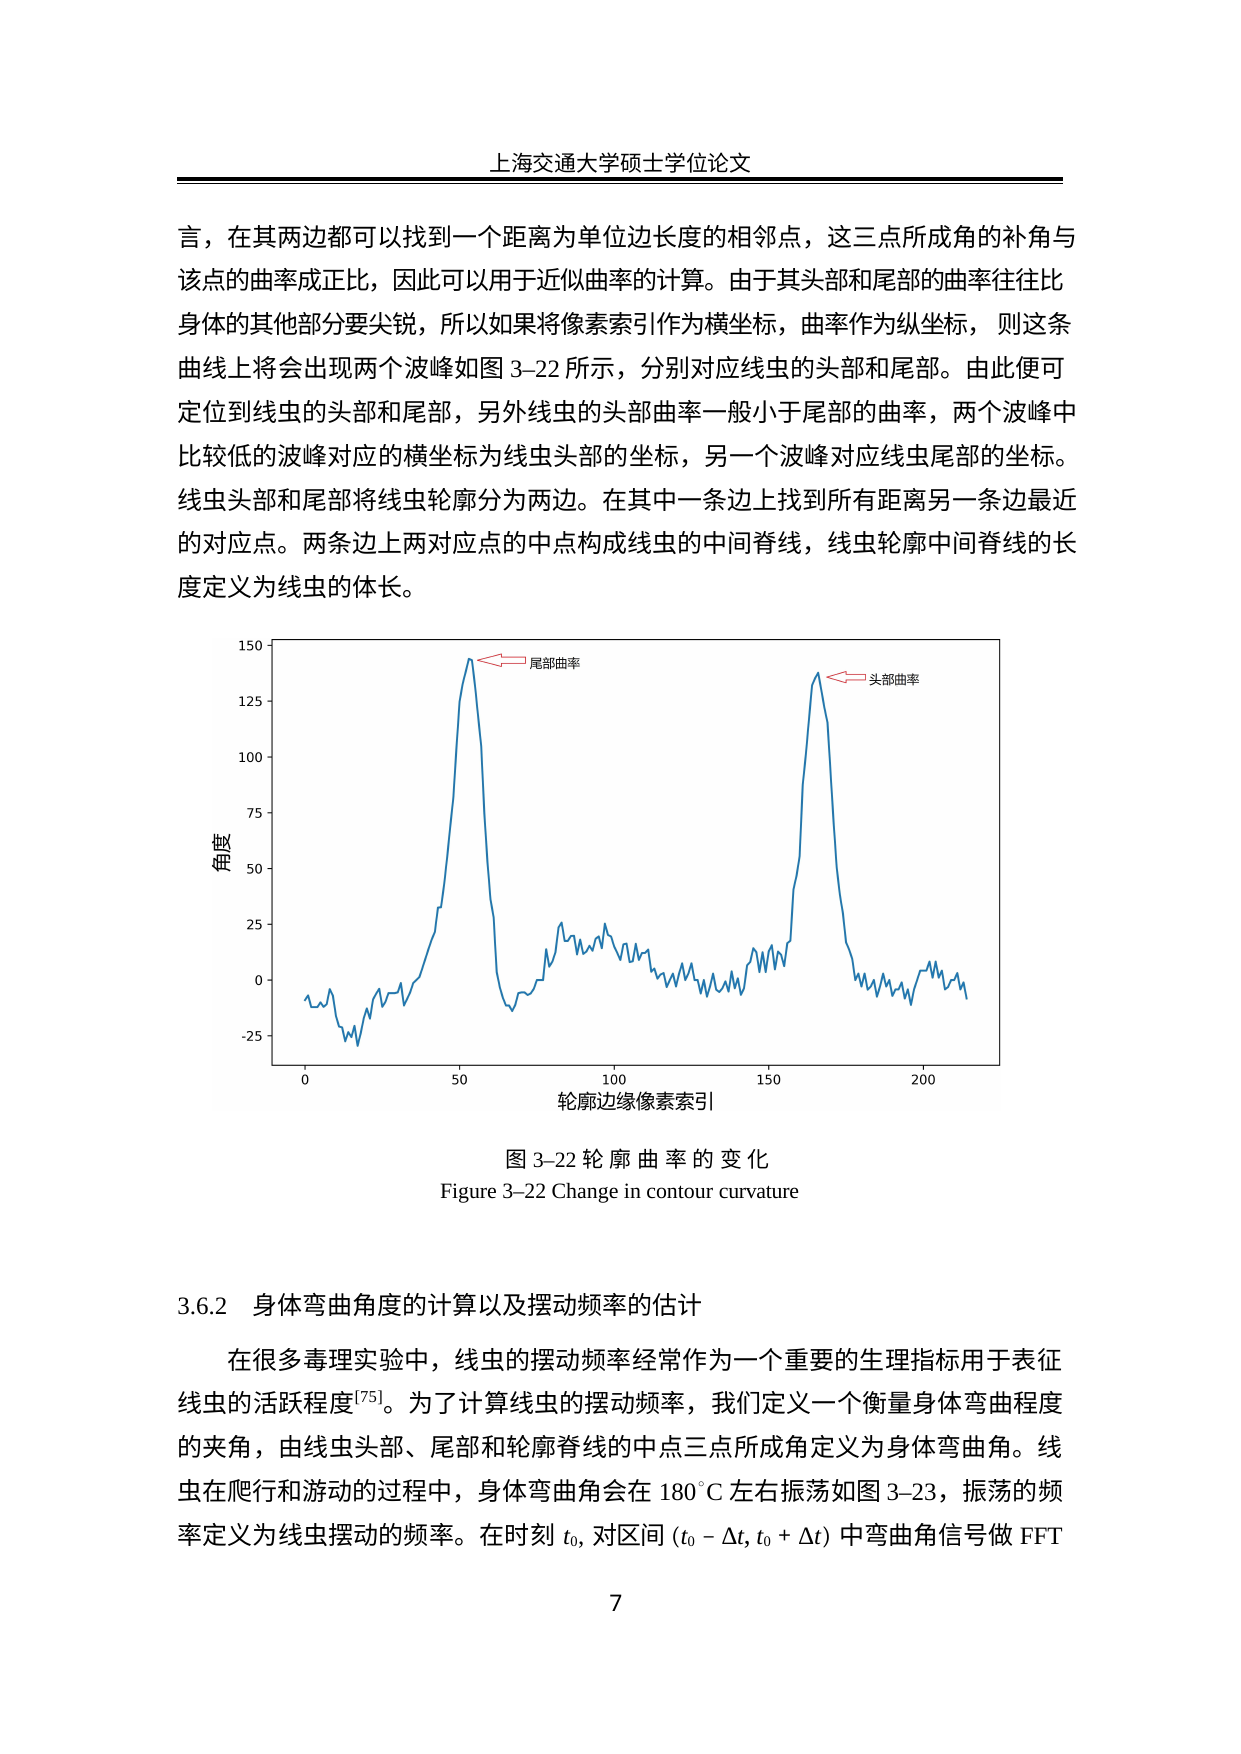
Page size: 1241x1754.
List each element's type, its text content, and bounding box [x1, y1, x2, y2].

list 身体弯曲角度的计算以及摆动频率的估计 [177, 1286, 1173, 1322]
picture [211, 638, 1001, 1111]
text 图 3–22 轮 廓 曲 率 的 变 化 Figure 3–22 Change in contour curvature [440, 1144, 801, 1203]
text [177, 1340, 1063, 1552]
text 言，在其两边都可以找到一个距离为单位边长度的相邻点，这三点所成角的补角与该点的曲率成正比，因此可以用于近似曲率的计算。由于其头部和尾部的曲率往往比身体的其他部分要尖锐，所以如果将像素索引作为横坐标，曲率作为纵坐标， 则这条曲线上将会出现两个波峰如图3–22所示，分别对应线虫的头部和尾部。由此便可定位到线虫的头部和尾部，另外线虫的头部曲率一般小于尾部的曲率，两个波峰中比较低的波峰对应的横坐标为线虫头部的坐标，另一个波峰对应线虫尾部的坐标。线虫头部和尾部将线虫轮廓分为两边。在其中一条边上找到所有距离另一条边最近的对应点。两条边上两对应点的中点构成线虫的中间脊线，线虫轮廓中间脊线的长度定义为线虫的体长。 [177, 217, 1079, 604]
